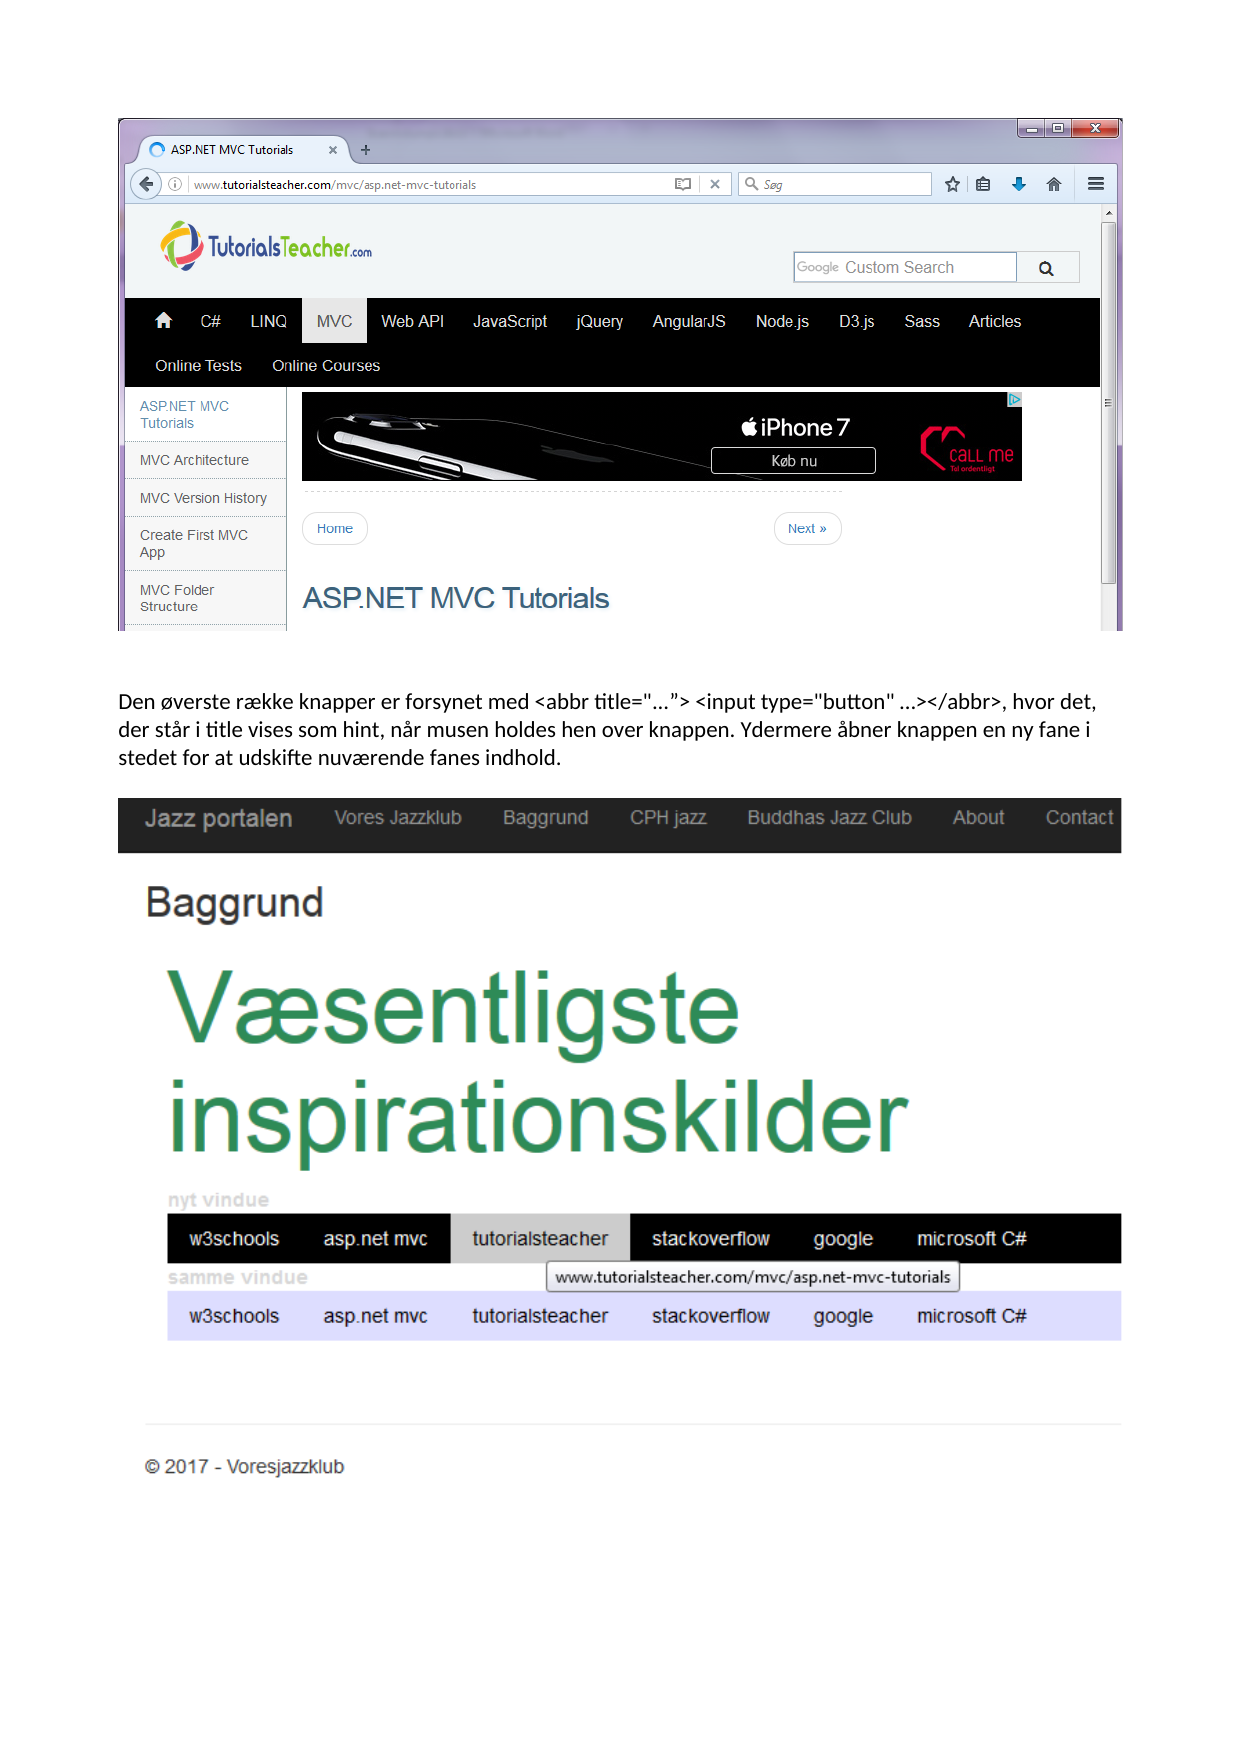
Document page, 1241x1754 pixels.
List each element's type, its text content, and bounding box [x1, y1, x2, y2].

text Den øverste række knapper er forsynet med <abbr title="...”> <input type="button" …></abbr>, hvor det, der står i title vises som hint, når musen holdes hen over knappen. Ydermere åbner knappen en ny fane i stedet for at udskifte nuværende fanes indhold. [118, 687, 1122, 771]
picture [118, 798, 1122, 1490]
picture [118, 118, 1123, 631]
